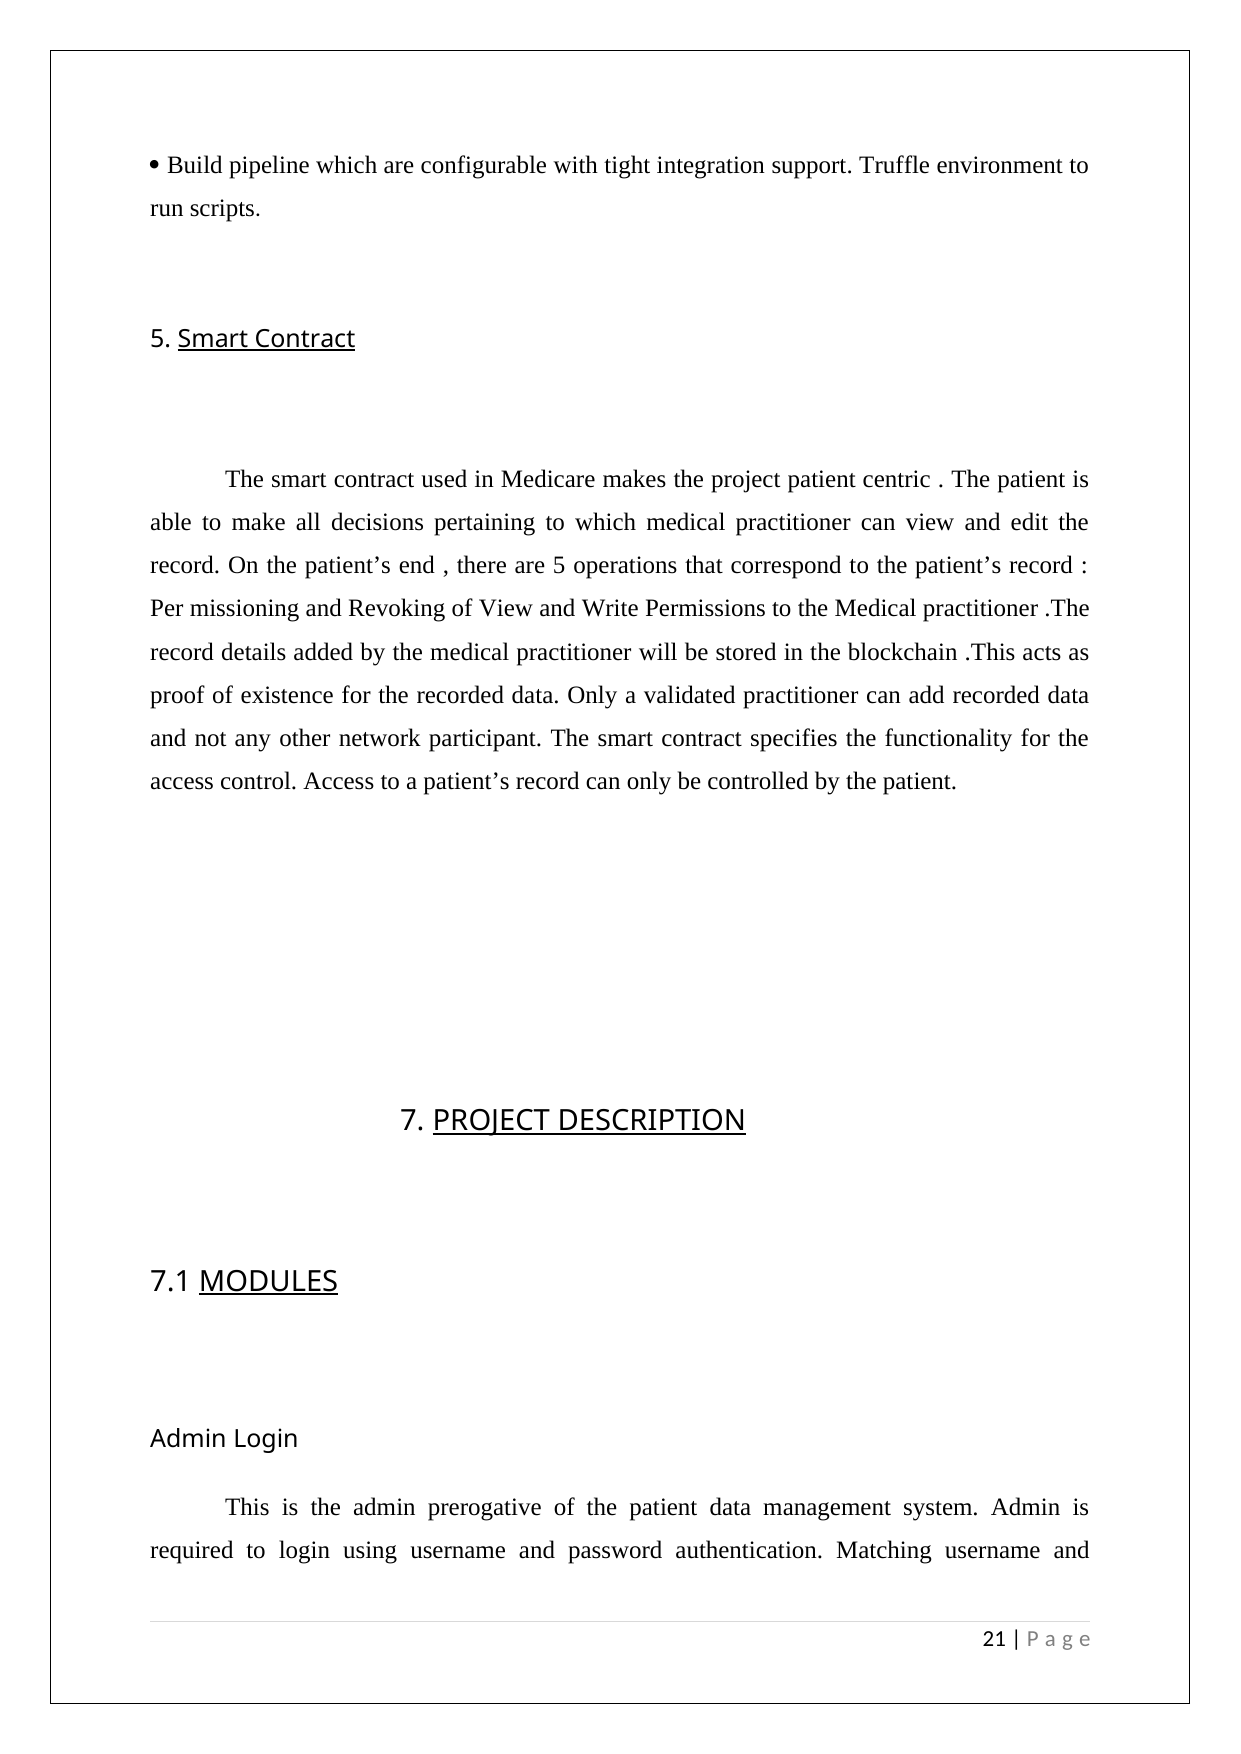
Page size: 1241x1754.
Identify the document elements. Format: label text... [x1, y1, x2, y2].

text Admin Login [150, 1420, 1090, 1454]
text 5. Smart Contract [150, 320, 1090, 354]
text 7.1 MODULES [150, 1260, 1090, 1299]
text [150, 1492, 1090, 1564]
text 7. PROJECT DESCRIPTION [150, 1099, 1090, 1139]
text The smart contract used in Medicare makes the project patient centric . The patient is able to make all decisions pertaining to which medical practitioner can view and edit the record. On the patient’s end , there are 5 operations that correspond to the patient’s record : Per missioning and Revoking of View and Write Permissions to the Medical practitioner .The record details added by the medical practitioner will be stored in the blockchain .This acts as proof of existence for the recorded data. Only a validated practitioner can add recorded data and not any other network participant. The smart contract specifies the functionality for the access control. Access to a patient’s record can only be controlled by the patient. [150, 464, 1090, 795]
text Build pipeline which are configurable with tight integration support. Truffle environment to run scripts. [150, 150, 1090, 222]
